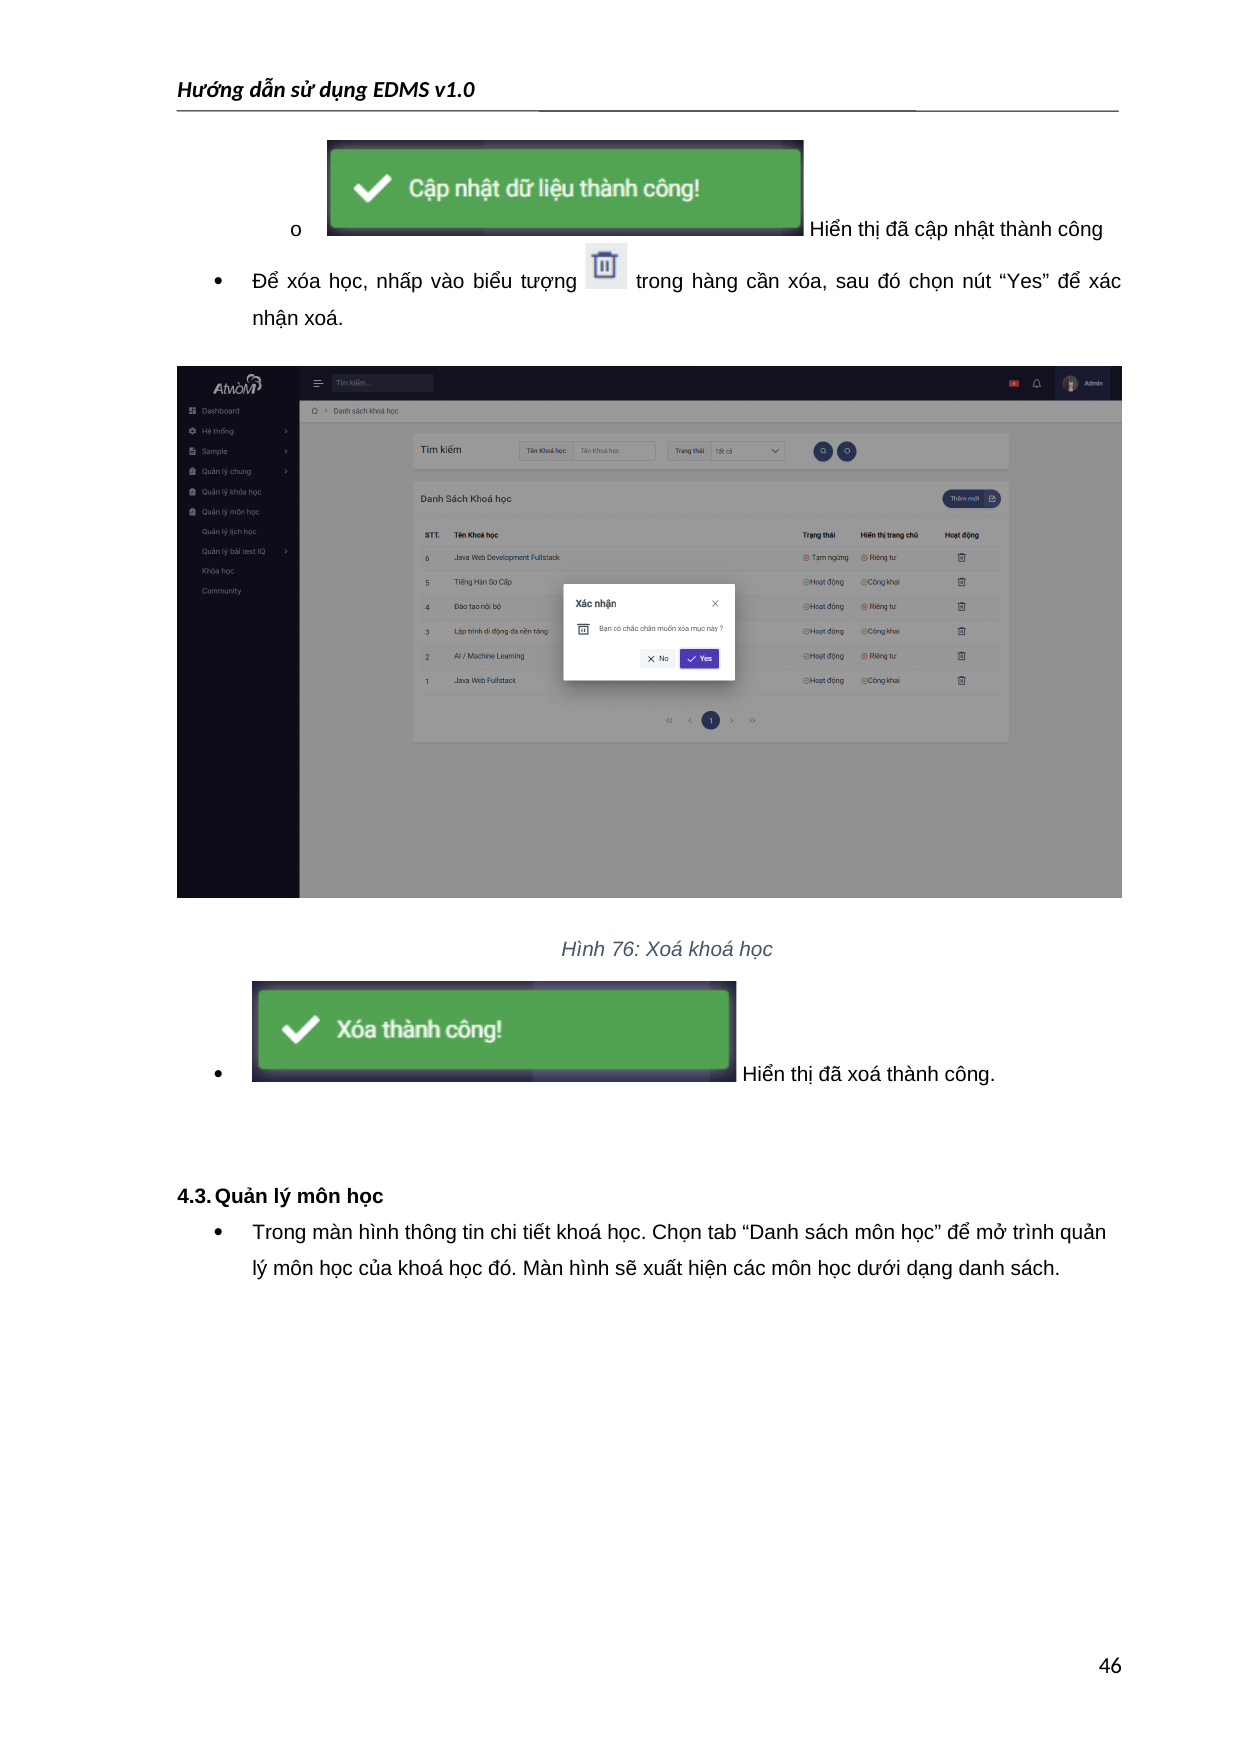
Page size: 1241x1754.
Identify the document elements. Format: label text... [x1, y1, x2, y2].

picture [177, 366, 1122, 898]
list Quản lý môn học [177, 1184, 1122, 1208]
list Để xóa học, nhấp vào biểu tượng trong hàng cần xóa, sau đó chọn nút “Yes” để xác nhận xoá. [214, 244, 1122, 329]
list Trong màn hình thông tin chi tiết khoá học. Chọn tab “Danh sách môn học” để mở trình quản lý môn học của khoá học đó. Màn hình sẽ xuất hiện các môn học dưới dạng danh sách. [214, 1220, 1122, 1280]
picture [252, 981, 737, 1082]
picture [327, 140, 804, 236]
picture [585, 243, 628, 289]
text Hình 4.2.6 : Xoá khoá học [214, 937, 1122, 961]
